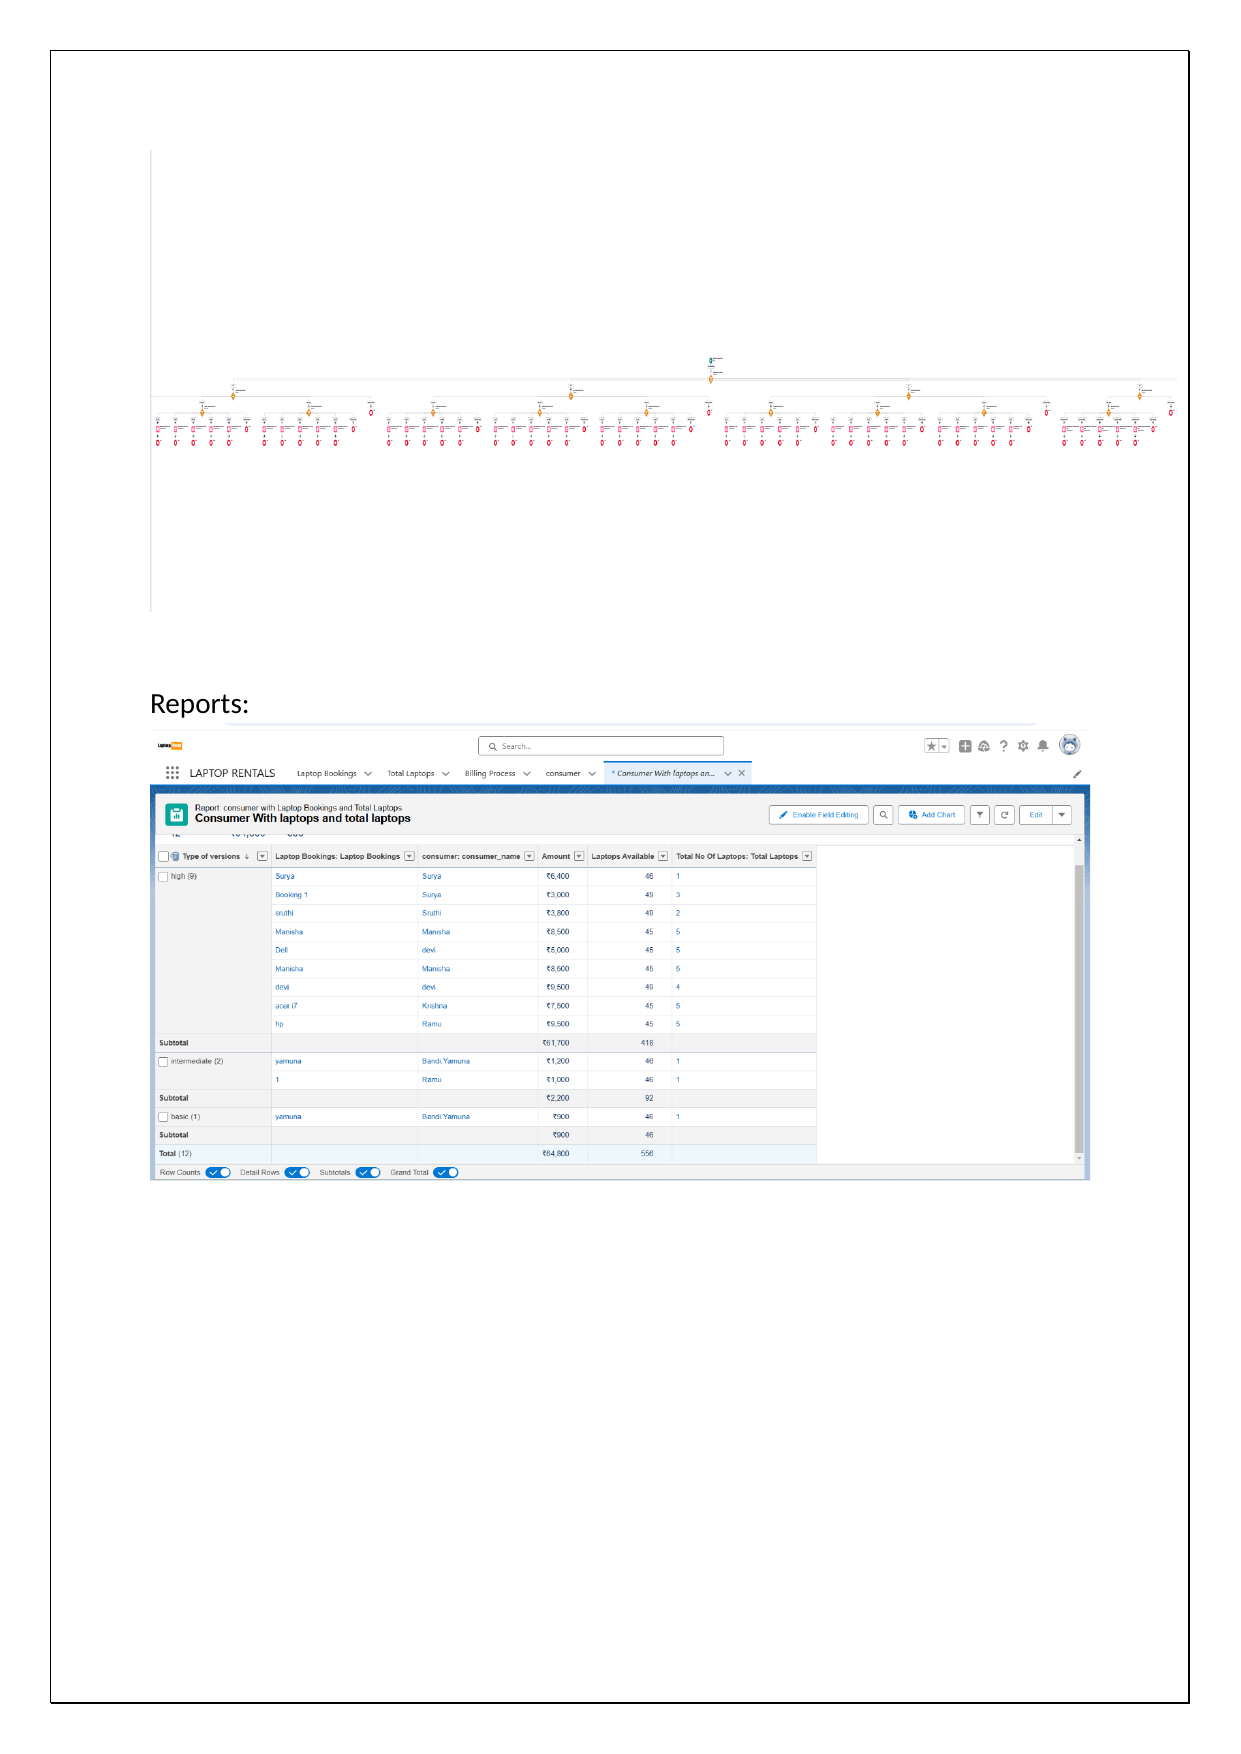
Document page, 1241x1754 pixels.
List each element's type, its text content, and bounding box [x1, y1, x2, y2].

text Reports: [150, 685, 1089, 723]
picture [150, 723, 1091, 1181]
picture [150, 150, 1178, 612]
